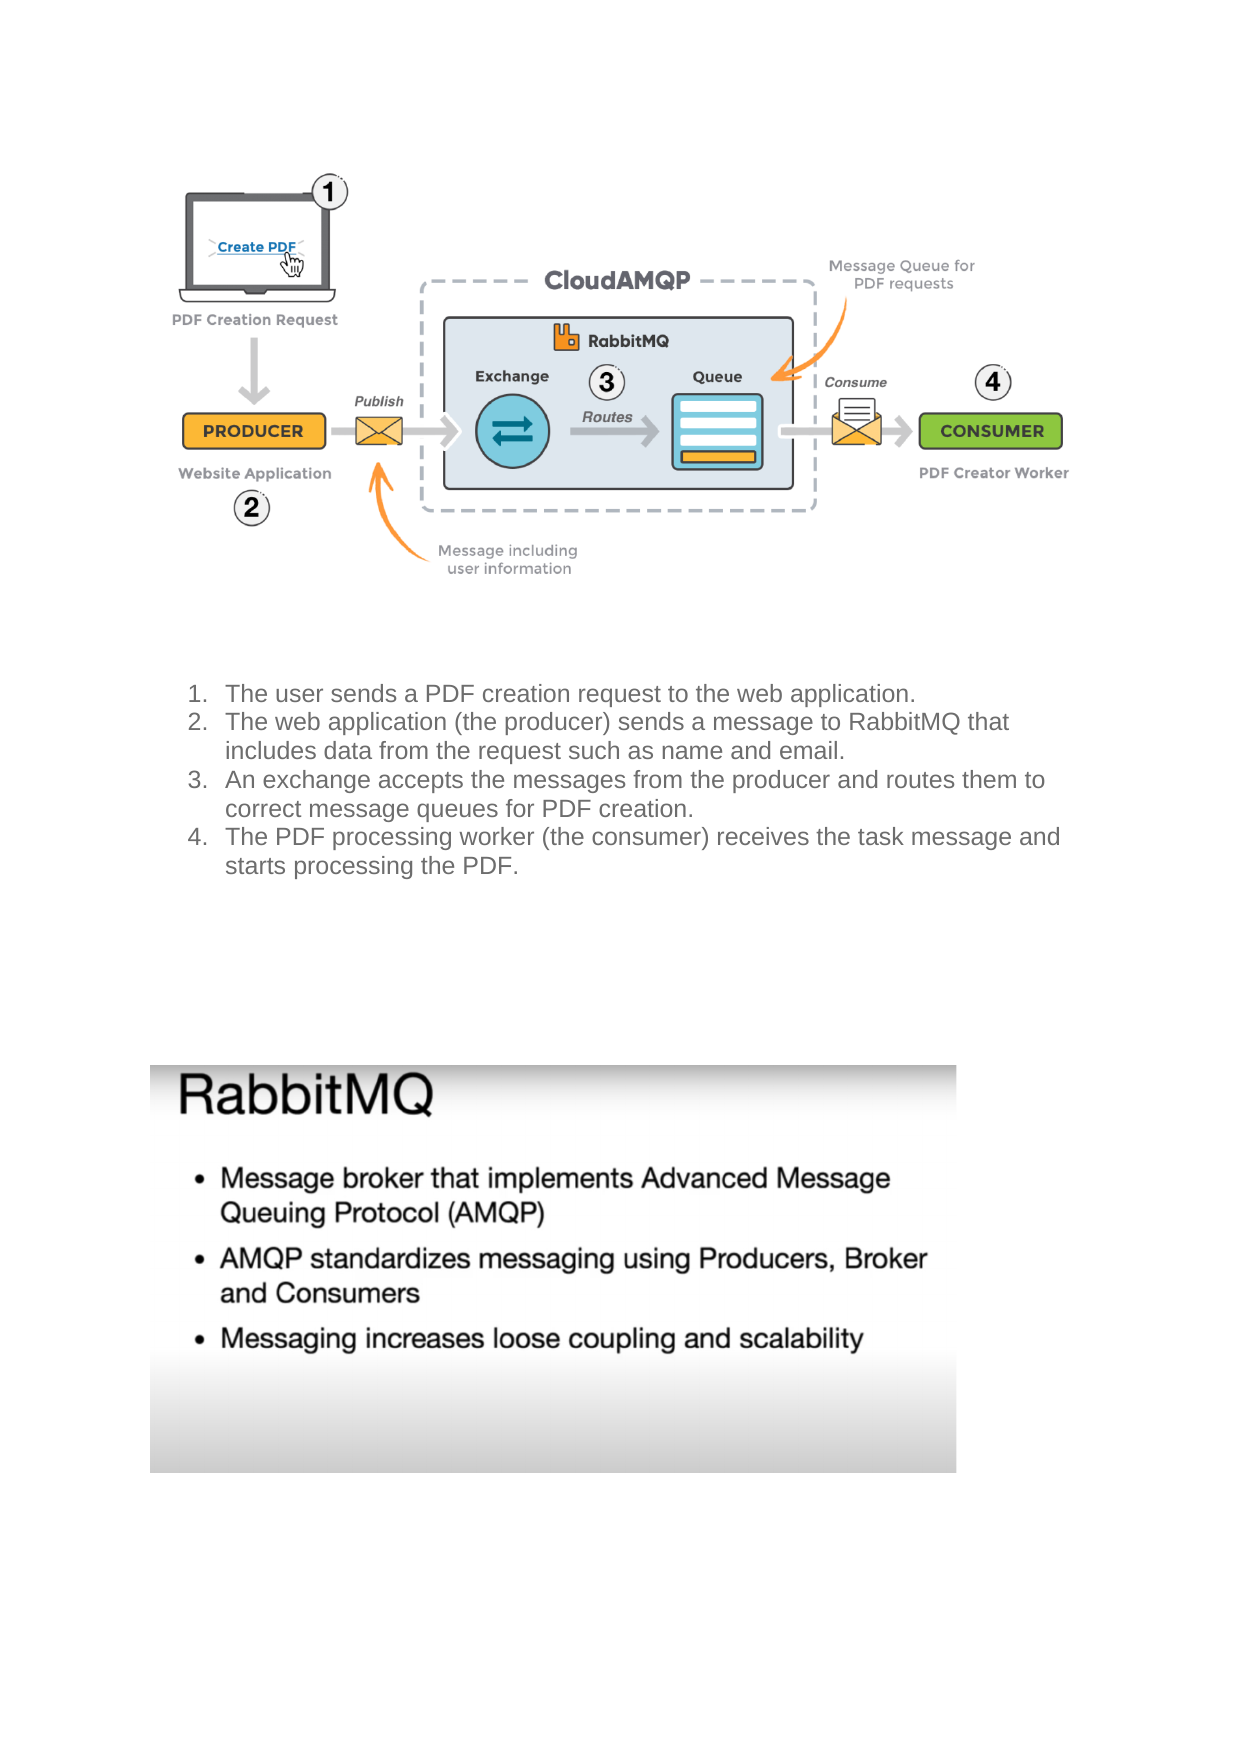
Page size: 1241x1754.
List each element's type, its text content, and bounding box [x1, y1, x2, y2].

picture [150, 150, 1091, 598]
list The web application (the producer) sends a message to RabbitMQ that includes data from the request such as name and email. [187, 707, 1090, 765]
list The user sends a PDF creation request to the web application. [187, 678, 1090, 707]
picture [150, 1065, 957, 1473]
list The PDF processing worker (the consumer) receives the task message and starts processing the PDF. [187, 822, 1090, 880]
list An exchange accepts the messages from the producer and routes them to correct message queues for PDF creation. [187, 765, 1090, 822]
